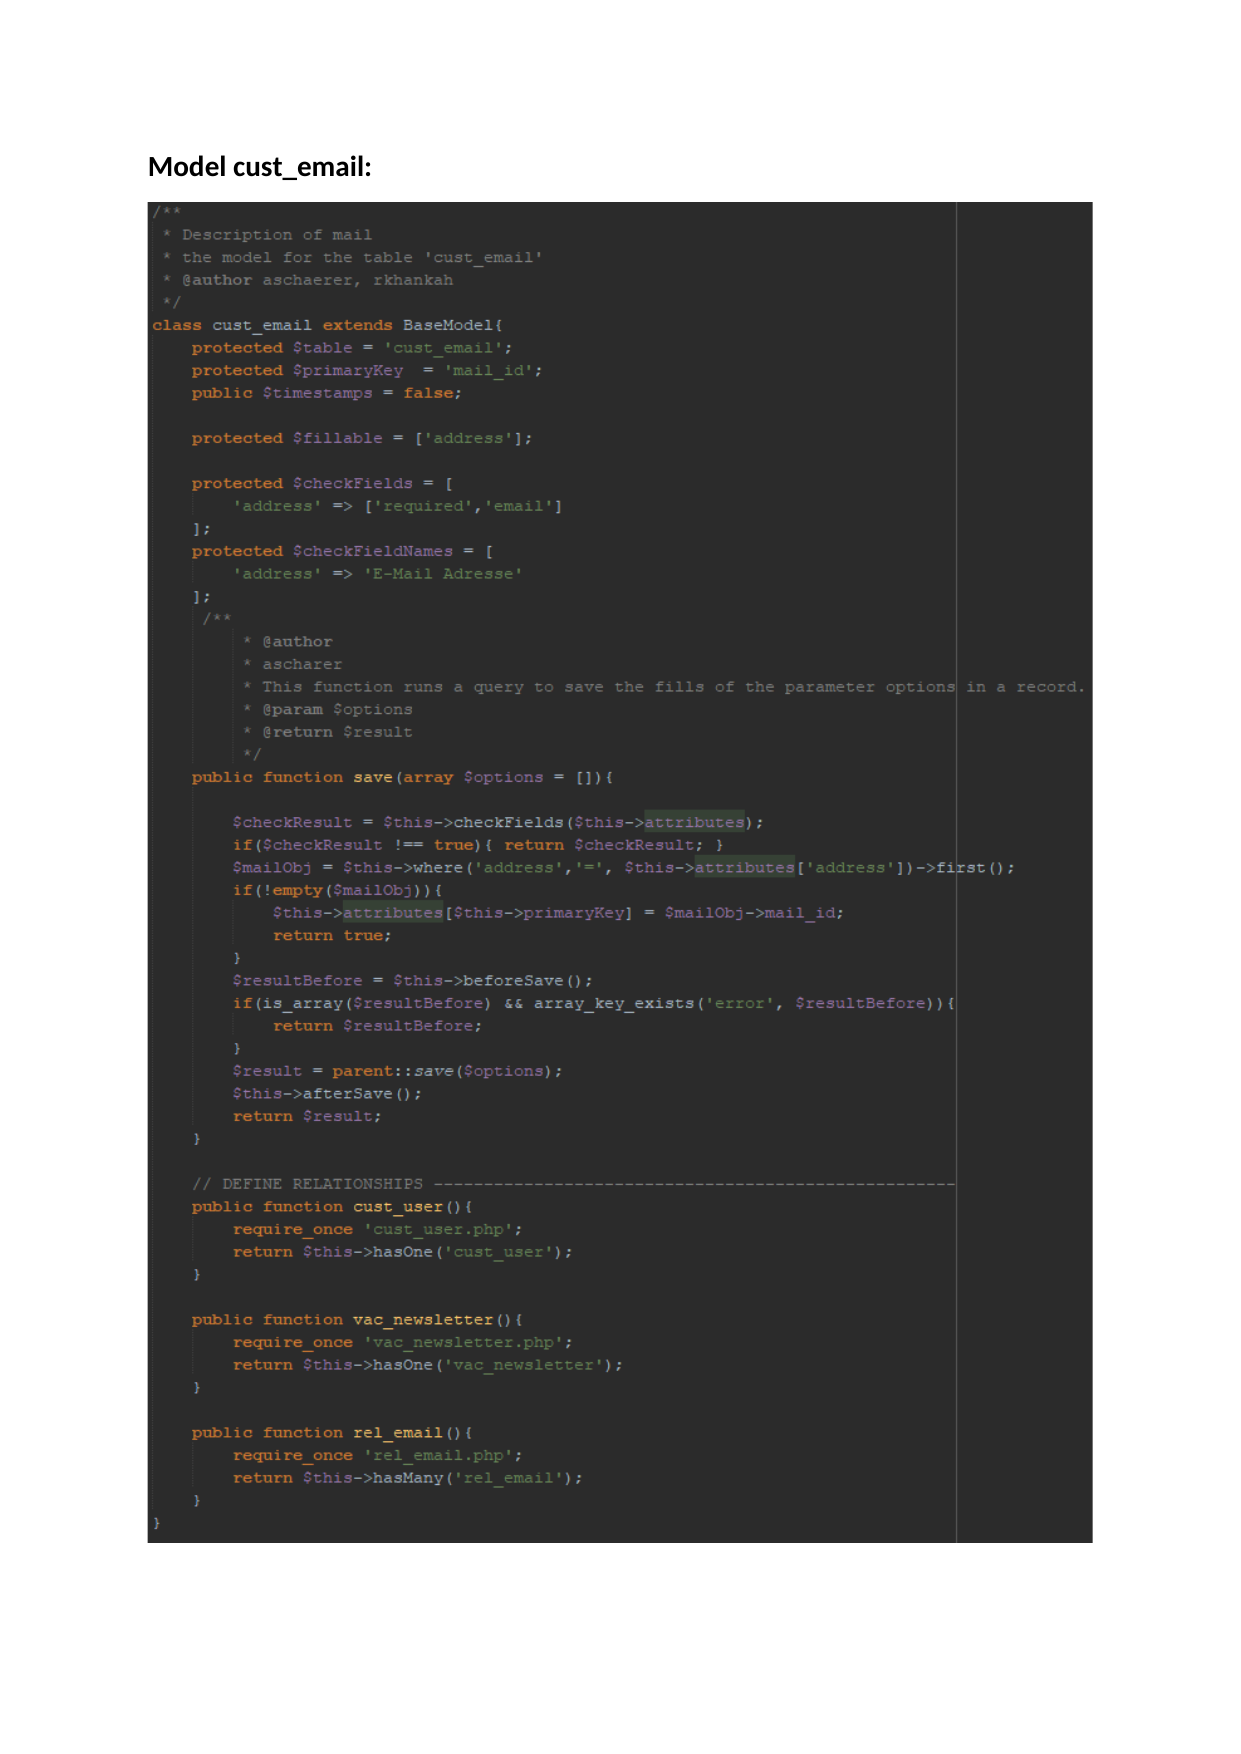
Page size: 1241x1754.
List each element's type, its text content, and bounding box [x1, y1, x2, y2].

picture [147, 202, 1093, 1543]
text Model cust_email: [148, 148, 1093, 183]
